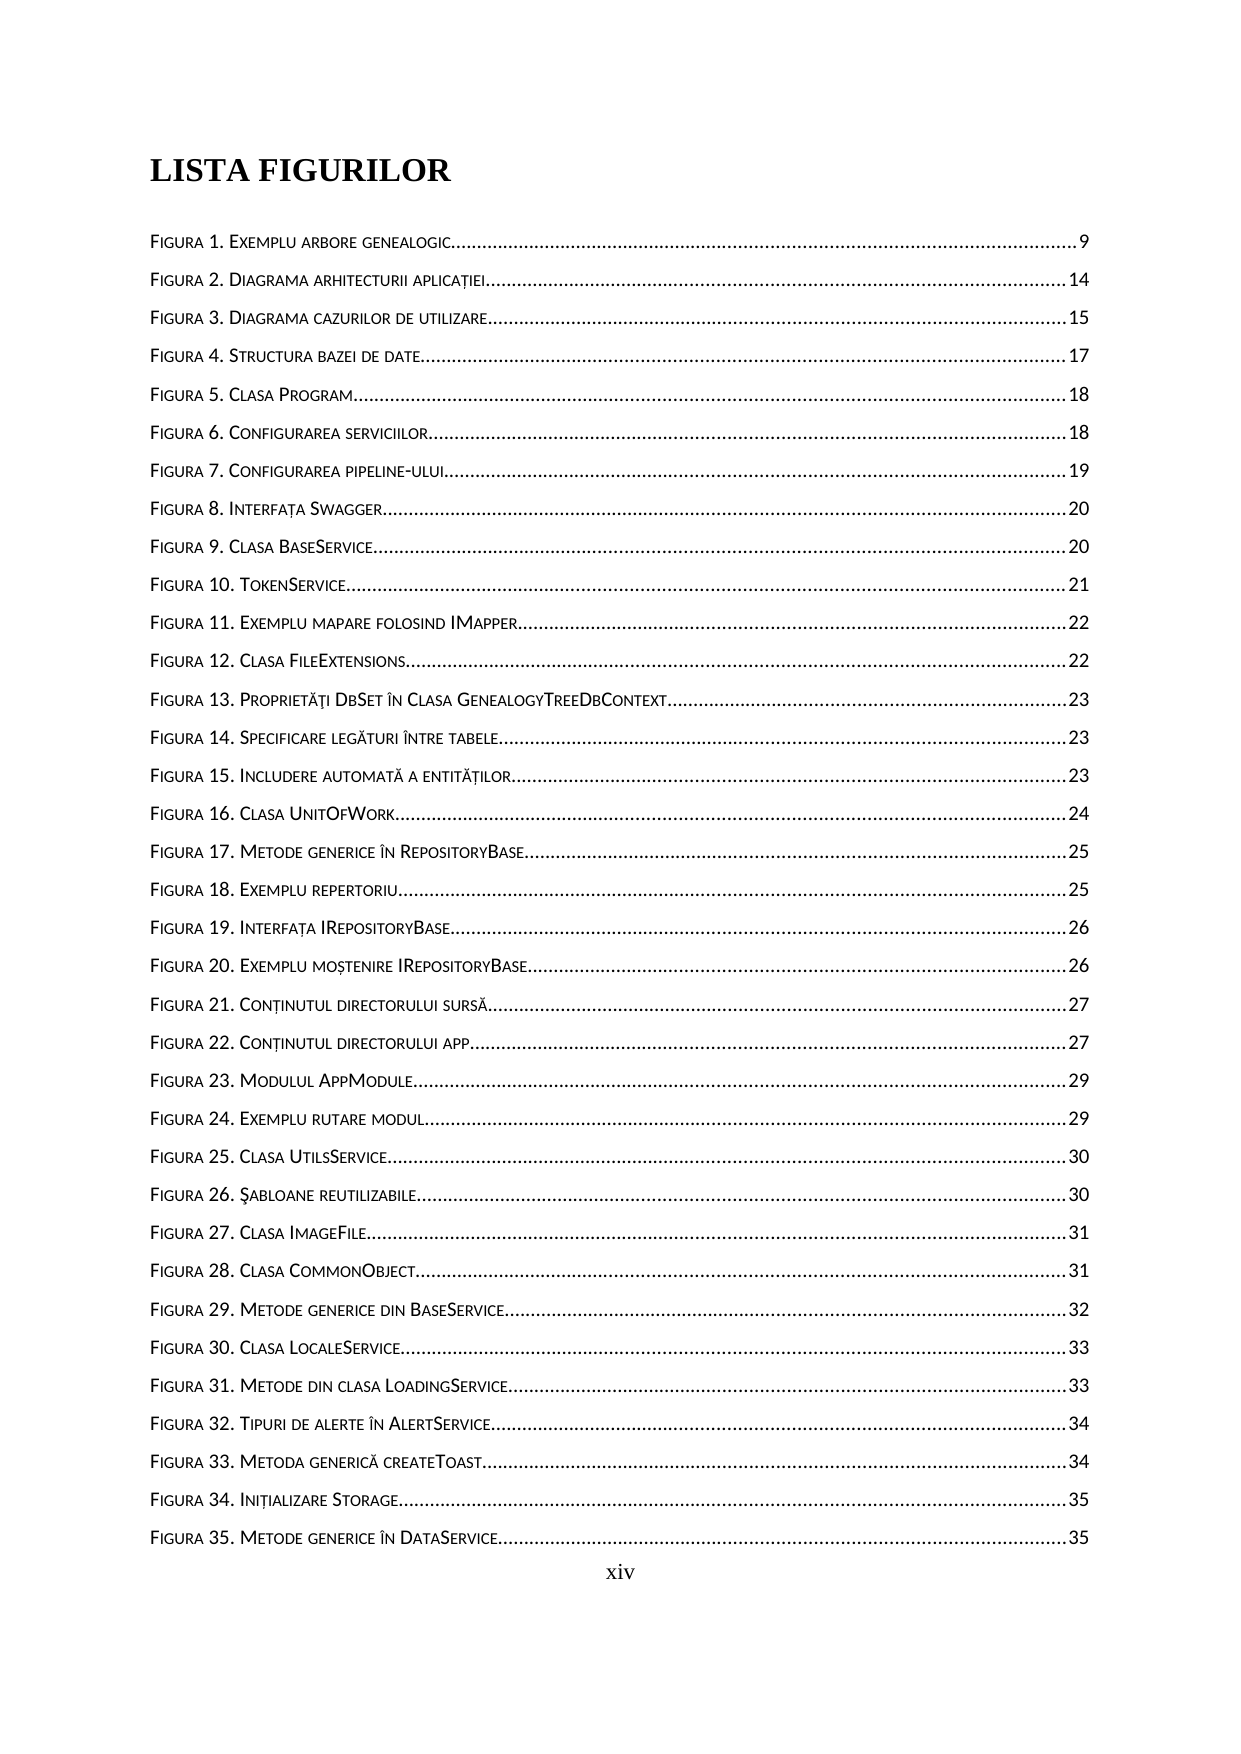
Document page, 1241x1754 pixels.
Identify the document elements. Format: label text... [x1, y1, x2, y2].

text Figura 34. Iniţializare Storage 35 [150, 1486, 1090, 1512]
text LISTA FIGURILOR [150, 150, 1090, 188]
text Figura 33. Metoda generică createToast 34 [150, 1448, 1090, 1474]
text Figura 18. Exemplu repertoriu 25 [150, 876, 1090, 902]
text Figura 17. Metode generice în RepositoryBase 25 [150, 838, 1090, 864]
text Figura 31. Metode din clasa LoadingService 33 [150, 1372, 1090, 1397]
text Figura 30. Clasa LocaleService 33 [150, 1334, 1090, 1359]
text Figura 32. Tipuri de alerte în AlertService 34 [150, 1410, 1090, 1436]
text Figura 22. Conţinutul directorului app 27 [150, 1029, 1090, 1054]
text Figura 11. Exemplu mapare folosind IMapper 22 [150, 609, 1090, 635]
text Figura 29. Metode generice din BaseService 32 [150, 1296, 1090, 1321]
text Figura 21. Conţinutul directorului sursă 27 [150, 991, 1090, 1016]
text Figura 25. Clasa UtilsService 30 [150, 1143, 1090, 1169]
text Figura 5. Clasa Program 18 [150, 381, 1090, 406]
text Figura 28. Clasa CommonObject 31 [150, 1258, 1090, 1283]
text Figura 2. Diagrama arhitecturii aplicaţiei 14 [150, 266, 1090, 292]
text Figura 3. Diagrama cazurilor de utilizare 15 [150, 304, 1090, 330]
text Figura 20. Exemplu moştenire IRepositoryBase 26 [150, 953, 1090, 978]
text Figura 12. Clasa FileExtensions 22 [150, 648, 1090, 673]
text Figura 10. TokenService 21 [150, 571, 1090, 597]
text Figura 4. Structura bazei de date 17 [150, 343, 1090, 368]
text Figura 9. Clasa BaseService 20 [150, 533, 1090, 559]
text Figura 14. Specificare legături între tabele 23 [150, 724, 1090, 749]
text Figura 15. Includere automată a entităţilor 23 [150, 762, 1090, 787]
text Figura 35. Metode generice în DataService 35 [150, 1524, 1090, 1550]
text Figura 7. Configurarea pipeline-ului 19 [150, 457, 1090, 482]
text Figura 27. Clasa ImageFile 31 [150, 1219, 1090, 1245]
text Figura 16. Clasa UnitOfWork 24 [150, 800, 1090, 826]
text Figura 8. Interfaţa Swagger 20 [150, 495, 1090, 521]
text Figura 19. Interfaţa IRepositoryBase 26 [150, 914, 1090, 940]
text Figura 1. Exemplu arbore genealogic 9 [150, 228, 1090, 254]
text Figura 24. Exemplu rutare modul 29 [150, 1105, 1090, 1131]
text Figura 26. Şabloane reutilizabile 30 [150, 1181, 1090, 1207]
text Figura 13. Proprietăţi DbSet în Clasa GenealogyTreeDbContext 23 [150, 686, 1090, 711]
text Figura 6. Configurarea serviciilor 18 [150, 419, 1090, 444]
text Figura 23. Modulul AppModule 29 [150, 1067, 1090, 1092]
